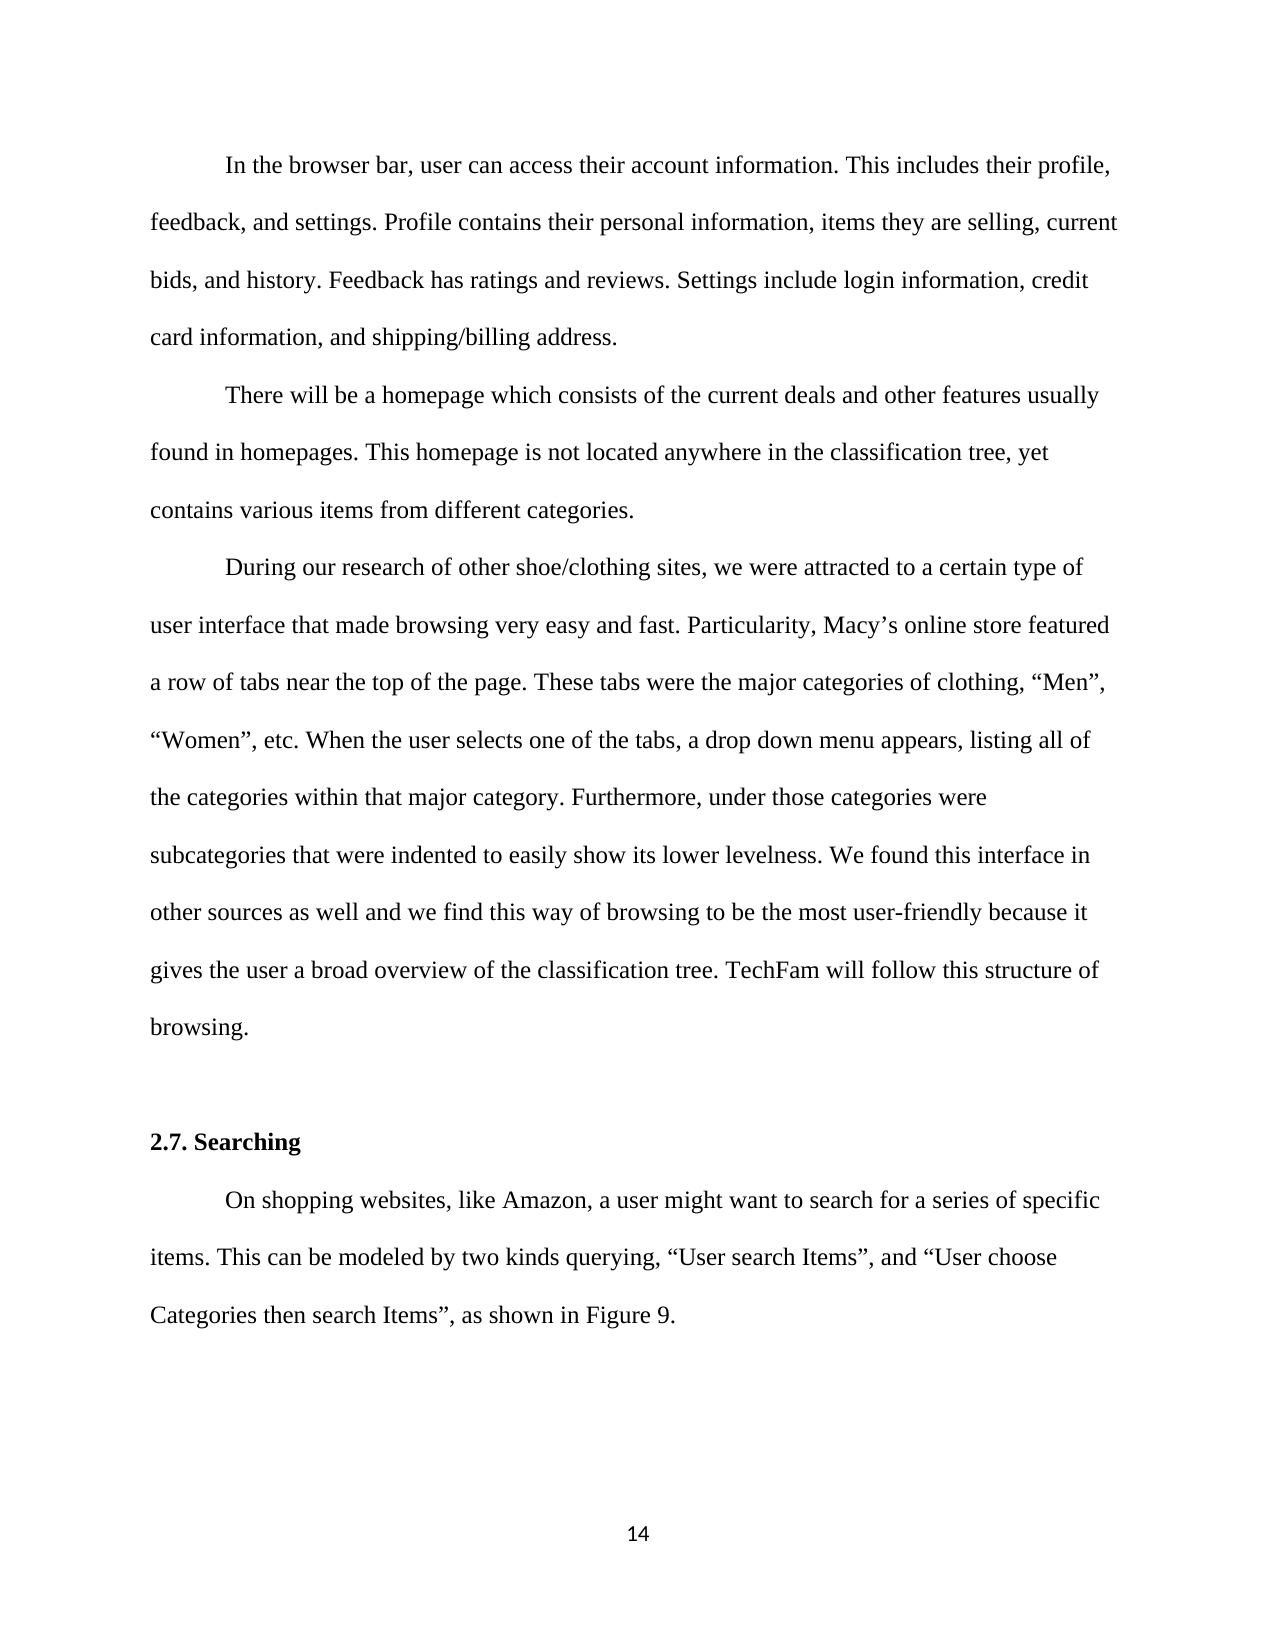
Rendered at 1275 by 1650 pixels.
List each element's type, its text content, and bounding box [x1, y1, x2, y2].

text On shopping websites, like Amazon, a user might want to search for a series of specific items. This can be modeled by two kinds querying, “User search Items”, and “User choose Categories then search Items”, as shown in Figure 9. [150, 1185, 1125, 1329]
text During our research of other shoe/clothing sites, we were attracted to a certain type of user interface that made browsing very easy and fast. Particularity, Macy’s online store featured a row of tabs near the top of the page. These tabs were the major categories of clothing, “Men”, “Women”, etc. When the user selects one of the tabs, a drop down menu appears, listing all of the categories within that major category. Furthermore, under those categories were subcategories that were indented to easily show its lower levelness. We found this interface in other sources as well and we find this way of browsing to be the most user-friendly because it gives the user a broad overview of the classification tree. TechFam will follow this structure of browsing. [150, 552, 1125, 1041]
text 2.7. Searching [150, 1127, 1125, 1156]
text There will be a homepage which consists of the current deals and other features usually found in homepages. This homepage is not located anywhere in the classification tree, yet contains various items from different categories. [150, 380, 1125, 524]
text In the browser bar, user can access their account information. This includes their profile, feedback, and settings. Profile contains their personal information, items they are selling, current bids, and history. Feedback has ratings and reviews. Settings include login information, credit card information, and shipping/billing address. [150, 150, 1125, 351]
